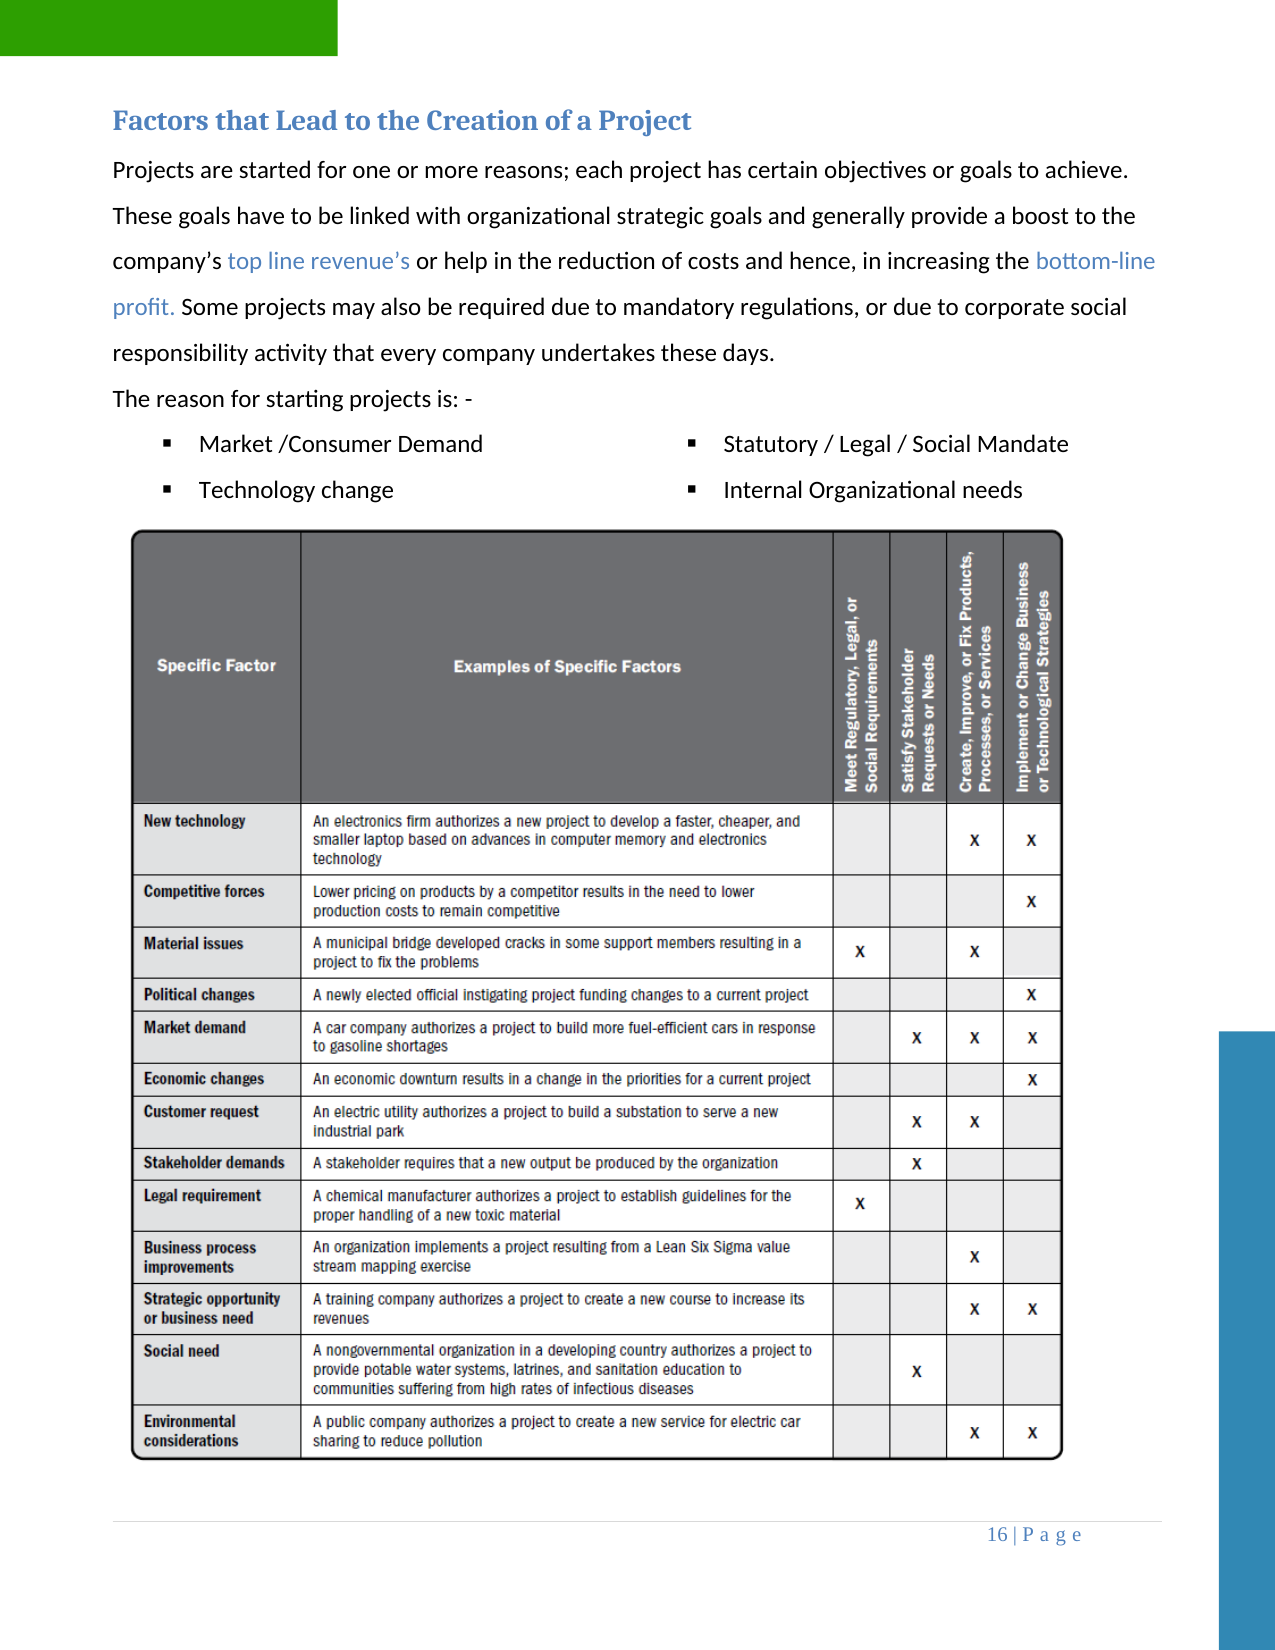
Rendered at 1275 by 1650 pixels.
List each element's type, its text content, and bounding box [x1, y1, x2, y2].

text Projects are started for one or more reasons; each project has certain objectives or goals to achieve. These goals have to be linked with organizational strategic goals and generally provide a boost to the company’s top line revenue’s or help in the reduction of costs and hence, in increasing the bottom-line profit. Some projects may also be required due to mandatory regulations, or due to corporate social responsibility activity that every company undertakes these days. [112, 154, 1162, 367]
table_header Market /Consumer Demand Technology change [113, 429, 637, 518]
table_header Statutory / Legal / Social Mandate Internal Organizational needs [637, 429, 1161, 519]
text The reason for starting projects is: - [112, 383, 1162, 413]
picture [112, 518, 1079, 1468]
text Factors that Lead to the Creation of a Project [112, 104, 1162, 137]
